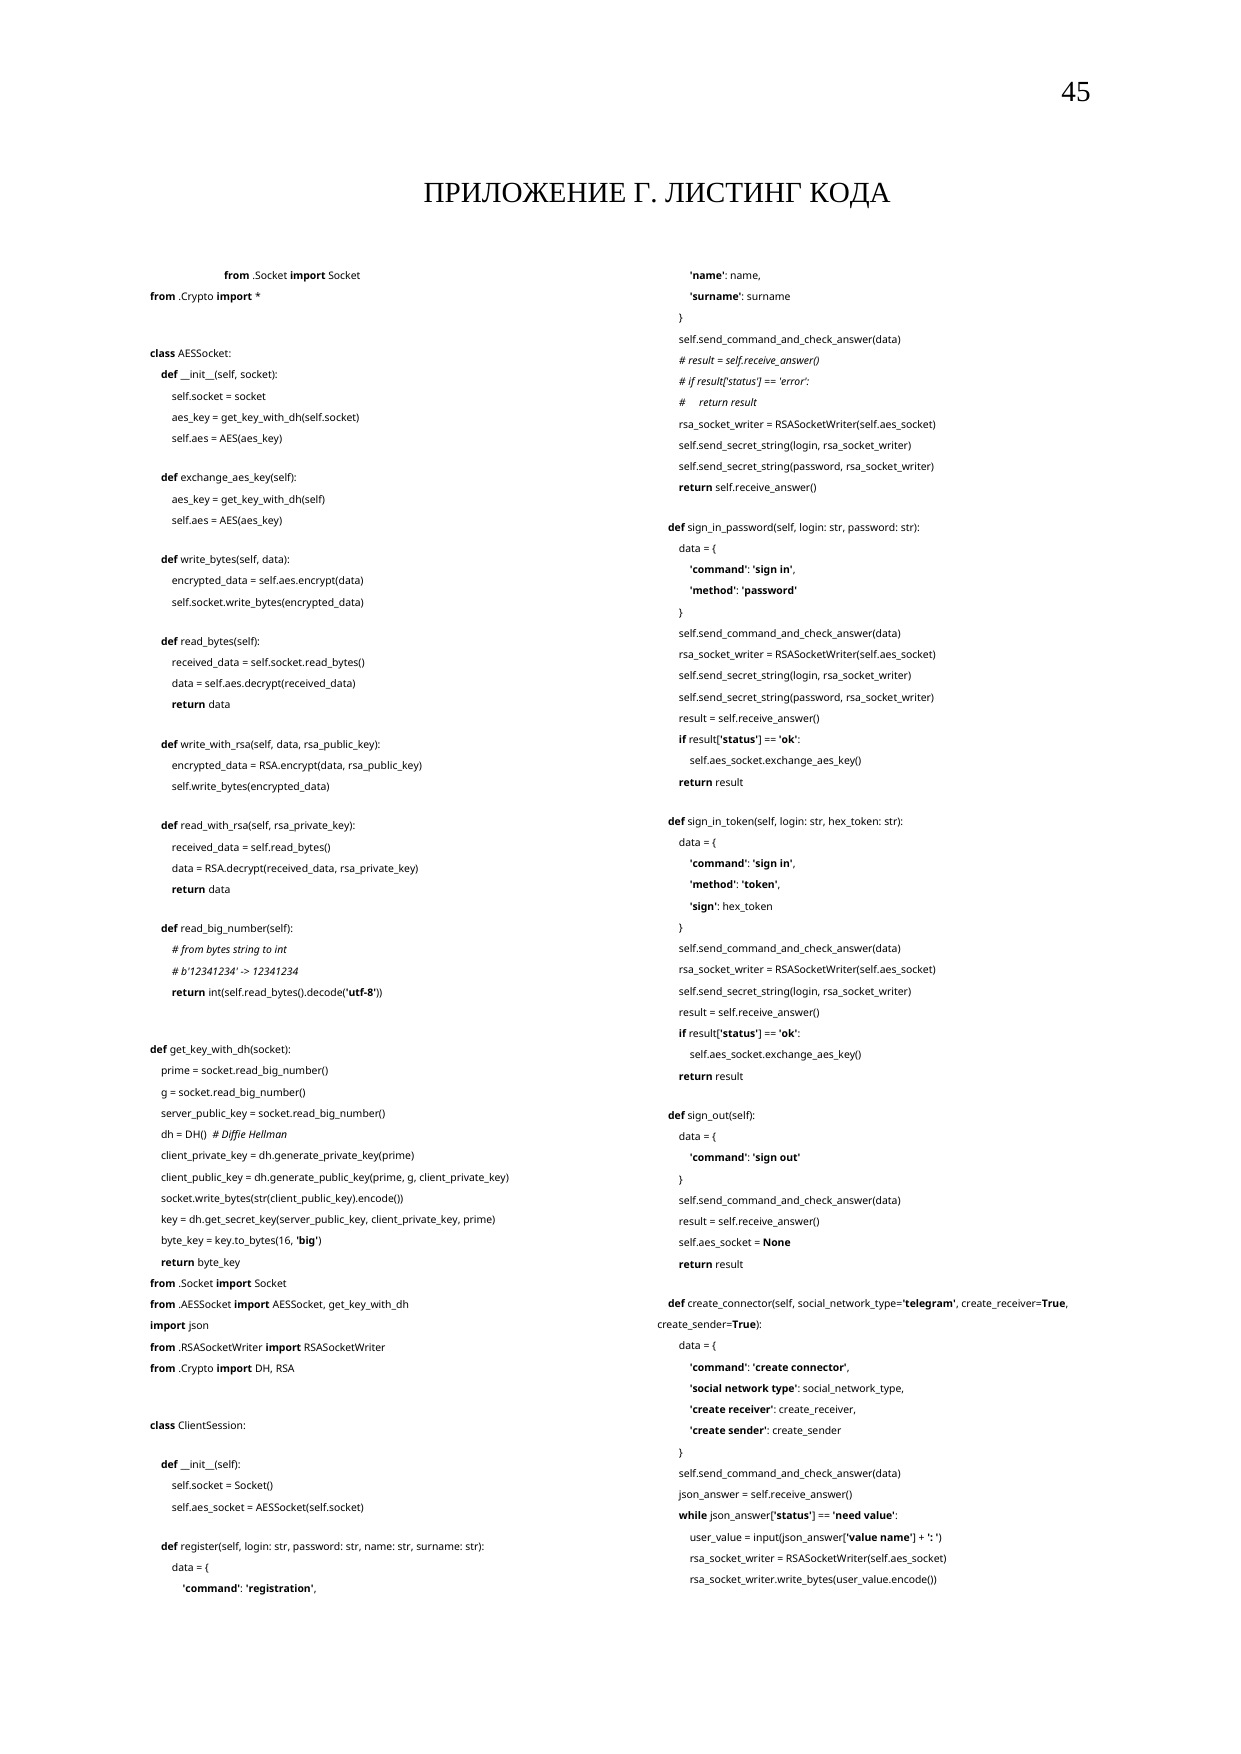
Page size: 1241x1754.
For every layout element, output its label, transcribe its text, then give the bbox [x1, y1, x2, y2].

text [657, 268, 1090, 1587]
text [150, 268, 583, 1596]
subtitle ПРИЛОЖЕНИЕ Г. ЛИСТИНГ КОДА [150, 175, 1090, 208]
